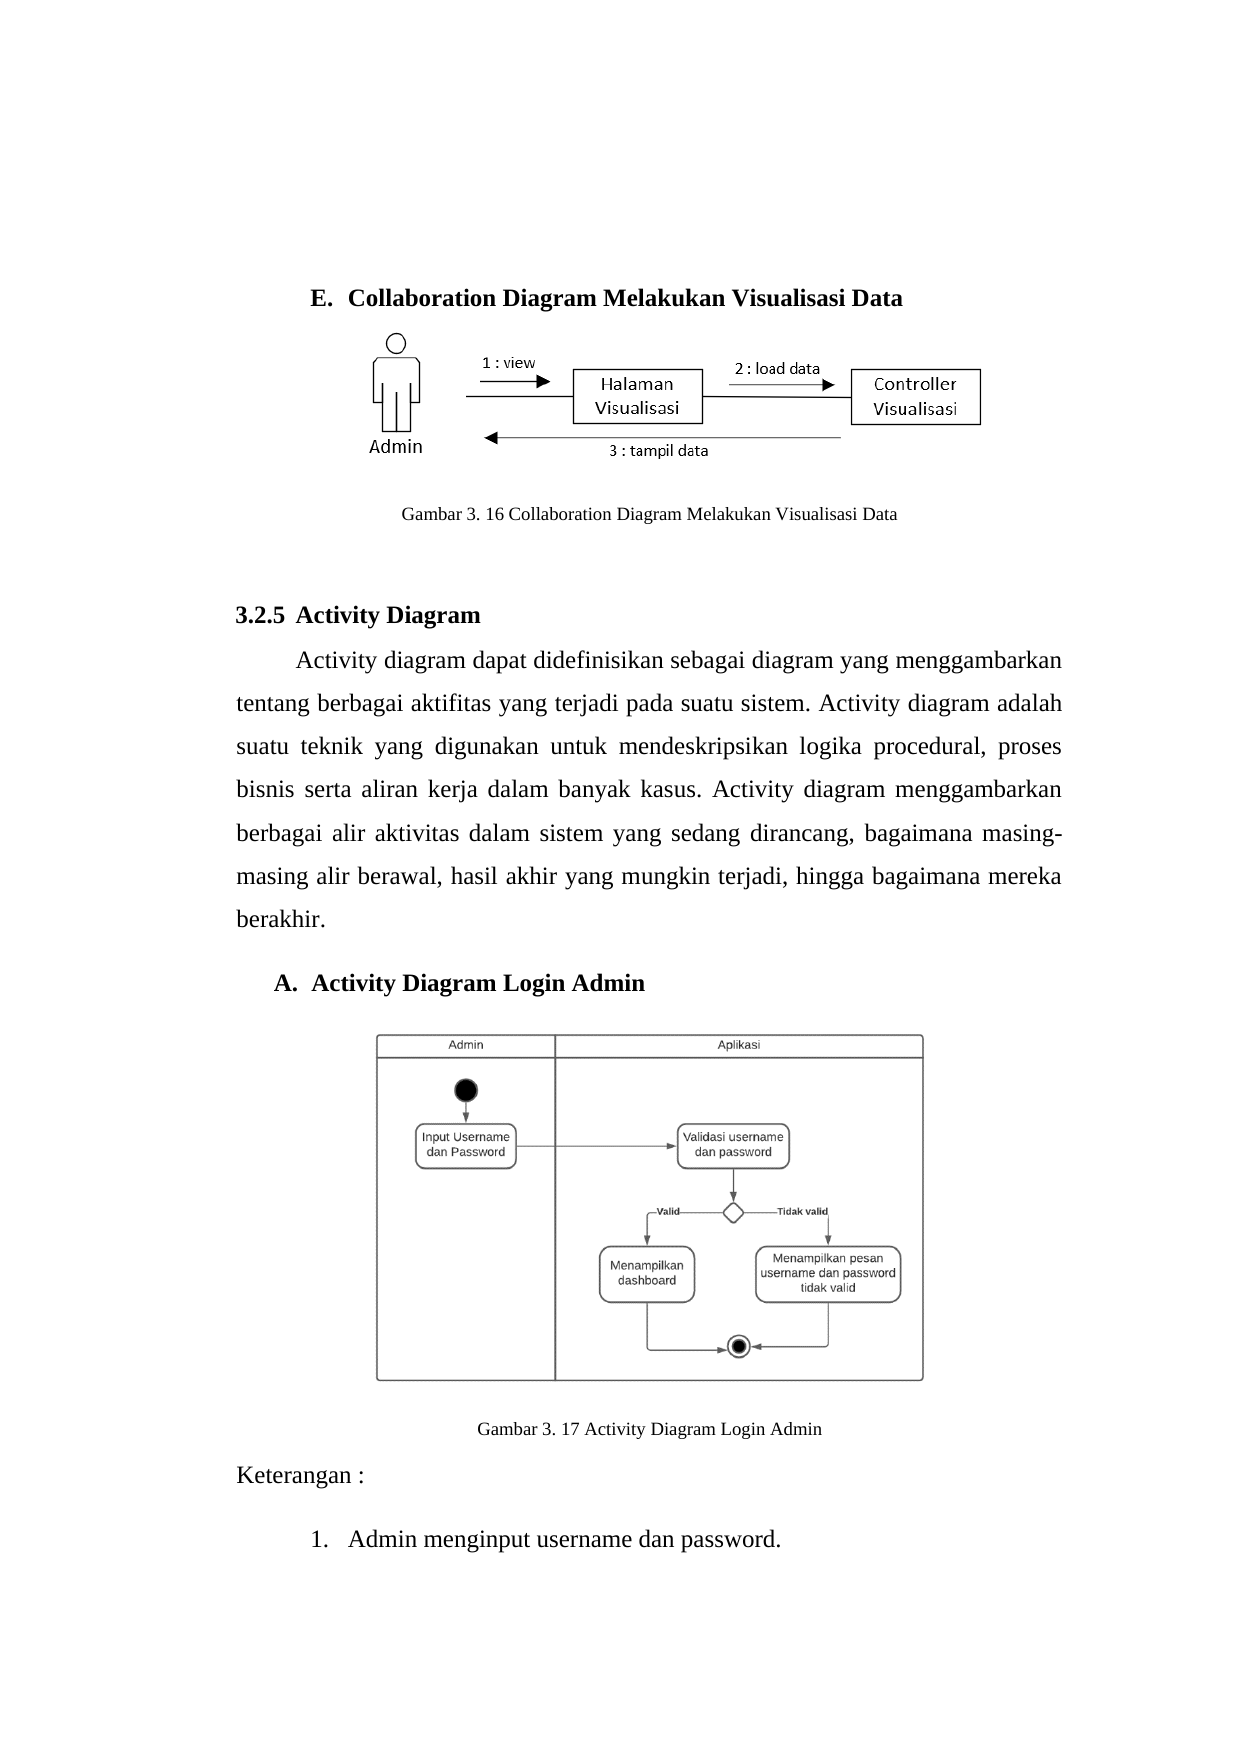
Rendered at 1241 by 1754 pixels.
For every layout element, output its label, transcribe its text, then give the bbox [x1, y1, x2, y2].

subtitle Activity Diagram [235, 600, 1063, 628]
picture [347, 326, 991, 468]
picture [375, 1031, 925, 1383]
list Admin menginput username dan password. [310, 1524, 1063, 1553]
text Keterangan : [236, 1460, 1063, 1489]
text Gambar 3. 17 Activity Diagram Login Admin [236, 1417, 1063, 1439]
list Collaboration Diagram Melakukan Visualisasi Data [310, 283, 1063, 312]
list Activity Diagram Login Admin [274, 968, 1063, 997]
text Gambar 3. 16 Collaboration Diagram Melakukan Visualisasi Data [236, 502, 1063, 524]
text Activity diagram dapat didefinisikan sebagai diagram yang menggambarkan tentang berbagai aktifitas yang terjadi pada suatu sistem. Activity diagram adalah suatu teknik yang digunakan untuk mendeskripsikan logika procedural, proses bisnis serta aliran kerja dalam banyak kasus. Activity diagram menggambarkan berbagai alir aktivitas dalam sistem yang sedang dirancang, bagaimana masing-masing alir berawal, hasil akhir yang mungkin terjadi, hingga bagaimana mereka berakhir. [236, 645, 1063, 933]
